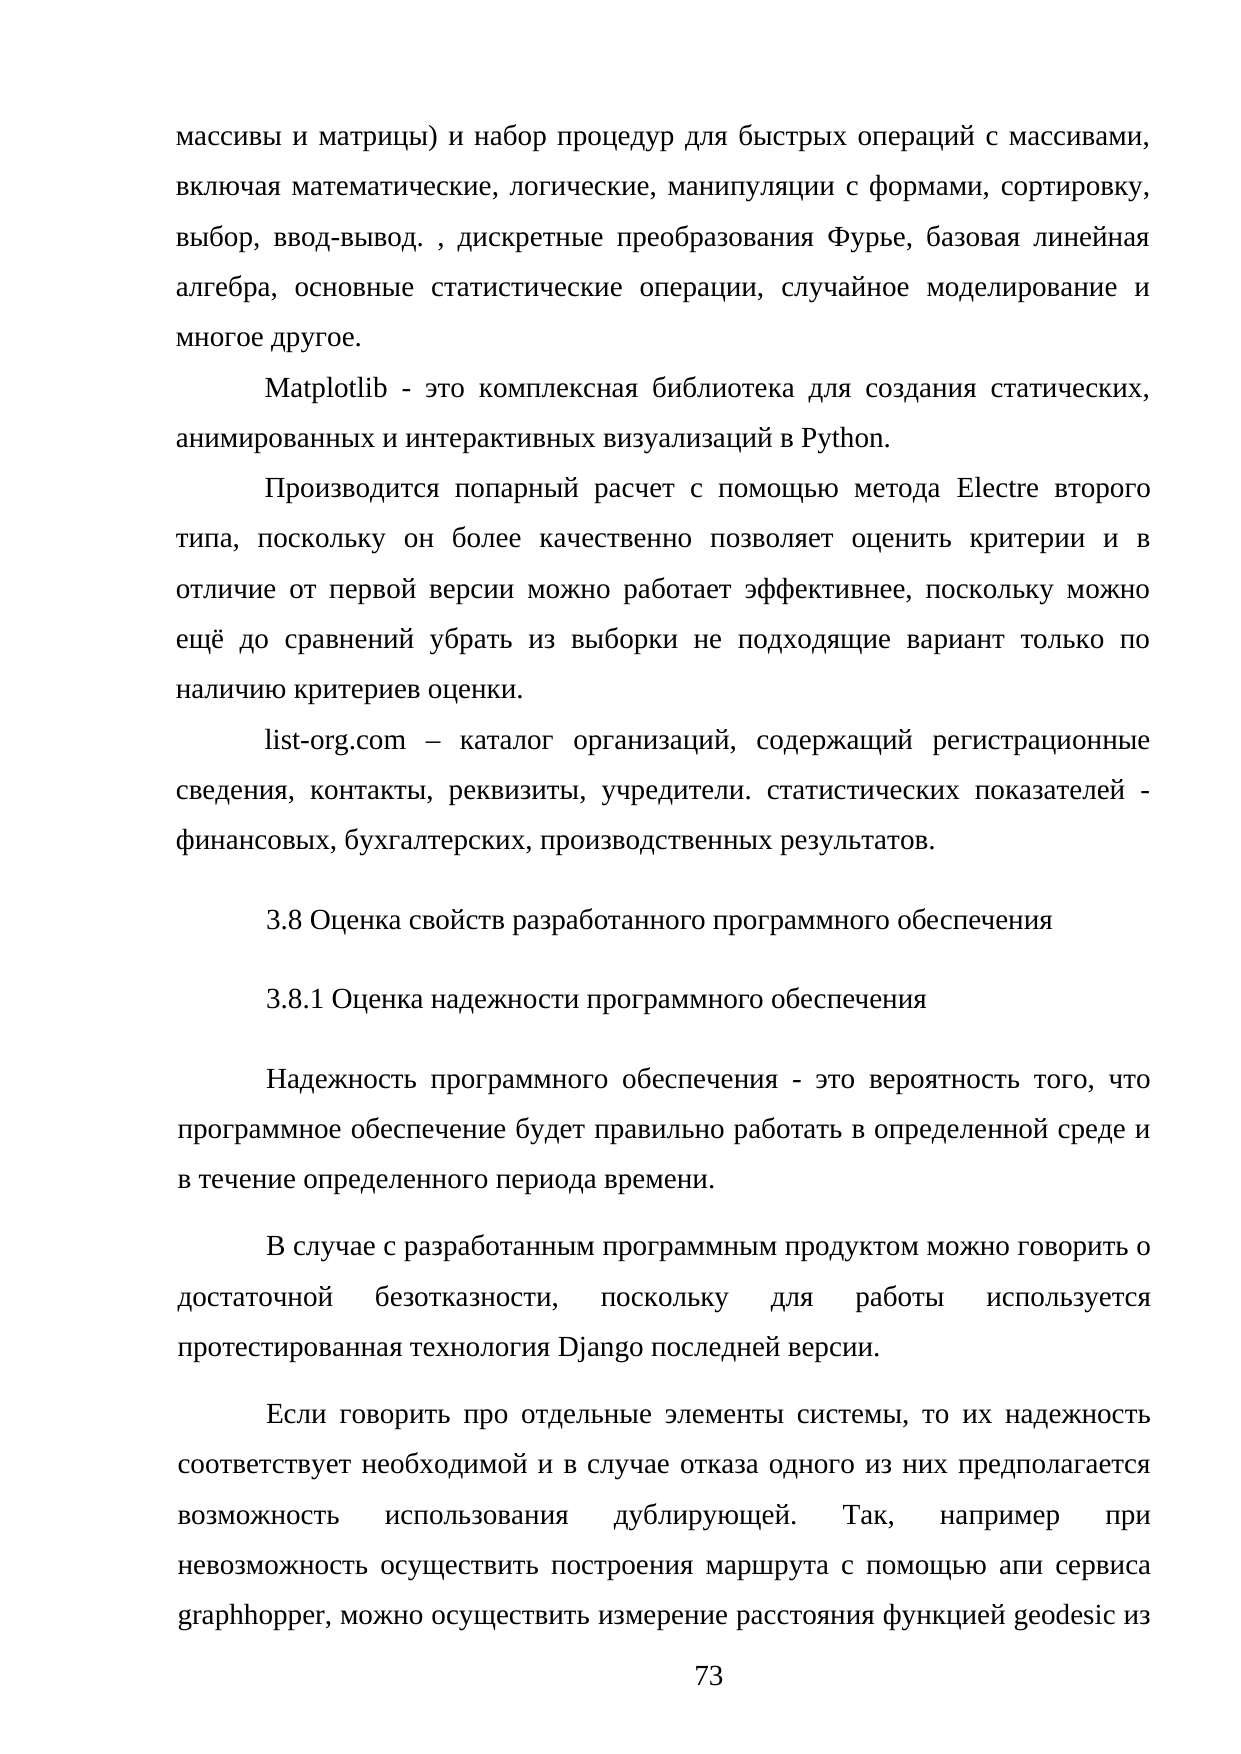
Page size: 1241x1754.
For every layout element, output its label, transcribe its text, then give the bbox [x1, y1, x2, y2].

text list-org.com – каталог организаций, содержащий регистрационные сведения, контакты, реквизиты, учредители. статистических показателей - финансовых, бухгалтерских, производственных результатов. [176, 722, 1151, 856]
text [177, 1396, 1152, 1631]
text Matplotlib - это комплексная библиотека для создания статических, анимированных и интерактивных визуализаций в Python. [176, 370, 1151, 453]
text В случае с разработанным программным продуктом можно говорить о достаточной безотказности, поскольку для работы используется протестированная технология Django последней версии. [177, 1228, 1152, 1363]
text Производится попарный расчет с помощью метода Electre второго типа, поскольку он более качественно позволяет оценить критерии и в отличие от первой версии можно работает эффективнее, поскольку можно ещё до сравнений убрать из выборки не подходящие вариант только по наличию критериев оценки. [176, 470, 1151, 705]
text Надежность программного обеспечения - это вероятность того, что программное обеспечение будет правильно работать в определенной среде и в течение определенного периода времени. [177, 1061, 1152, 1195]
subtitle 3.8 Оценка свойств разработанного программного обеспечения [177, 902, 1152, 936]
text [176, 118, 1151, 353]
subtitle 3.8.1 Оценка надежности программного обеспечения [177, 981, 1152, 1015]
